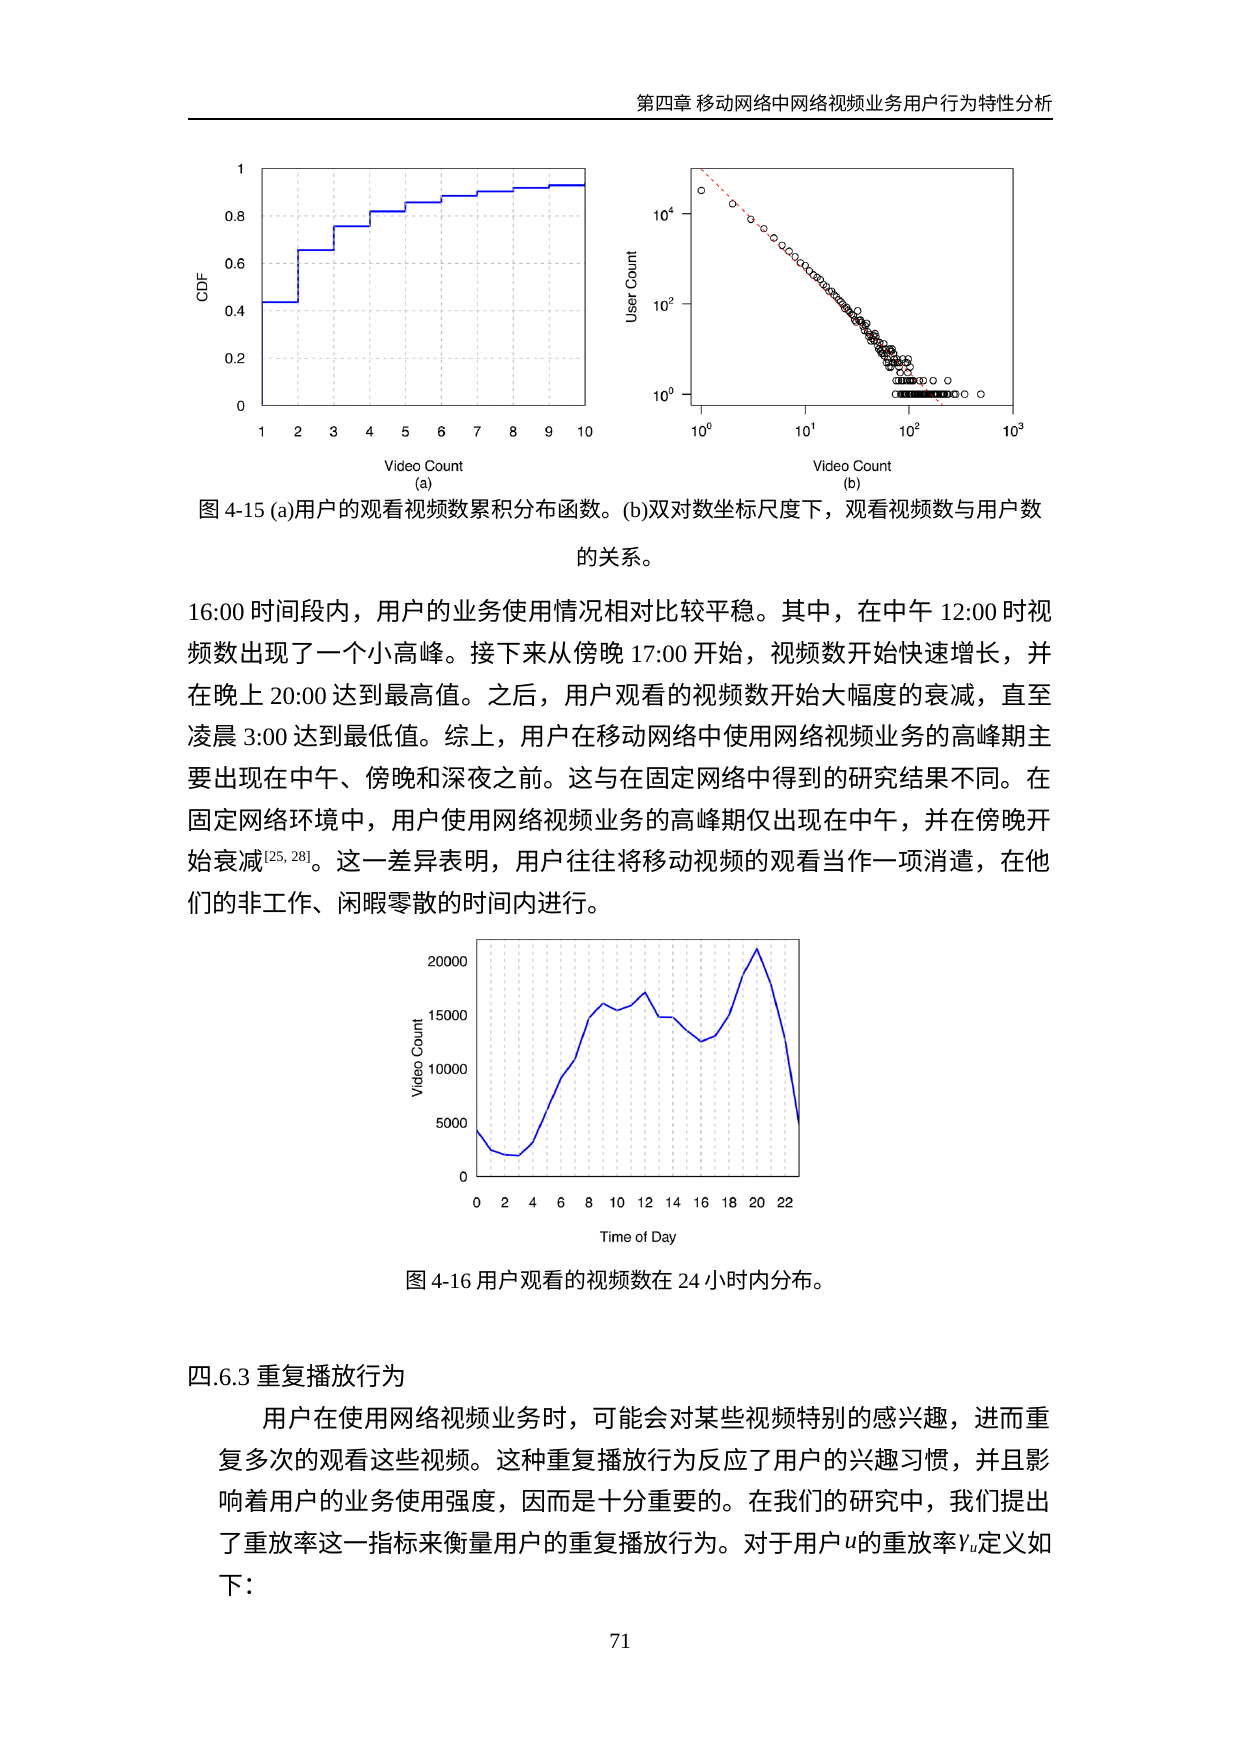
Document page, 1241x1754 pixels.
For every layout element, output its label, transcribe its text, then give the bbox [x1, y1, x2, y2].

text 16:00时间段内，用户的业务使用情况相对比较平稳。其中，在中午12:00时视频数出现了一个小高峰。接下来从傍晚17:00开始，视频数开始快速增长，并在晚上20:00达到最高值。之后，用户观看的视频数开始大幅度的衰减，直至凌晨3:00达到最低值。综上，用户在移动网络中使用网络视频业务的高峰期主要出现在中午、傍晚和深夜之前。这与在固定网络中得到的研究结果不同。在固定网络环境中，用户使用网络视频业务的高峰期仅出现在中午，并在傍晚开始衰减[25, 28]。这一差异表明，用户往往将移动视频的观看当作一项消遣，在他们的非工作、闲暇零散的时间内进行。 [187, 587, 1053, 921]
text 图4-15 (a)用户的观看视频数累积分布函数。(b)双对数坐标尺度下，观看视频数与用户数的关系。 [187, 492, 1053, 572]
picture [192, 150, 1049, 493]
text 用户在使用网络视频业务时，可能会对某些视频特别的感兴趣，进而重复多次的观看这些视频。这种重复播放行为反应了用户的兴趣习惯，并且影响着用户的业务使用强度，因而是十分重要的。在我们的研究中，我们提出了重放率这一指标来衡量用户的重复播放行为。对于用户的重放率定义如下： [219, 1394, 1053, 1602]
text 重复播放行为 [187, 1352, 1053, 1394]
picture [406, 920, 835, 1264]
text 图4-16 用户观看的视频数在24小时内分布。 [187, 1263, 1053, 1295]
